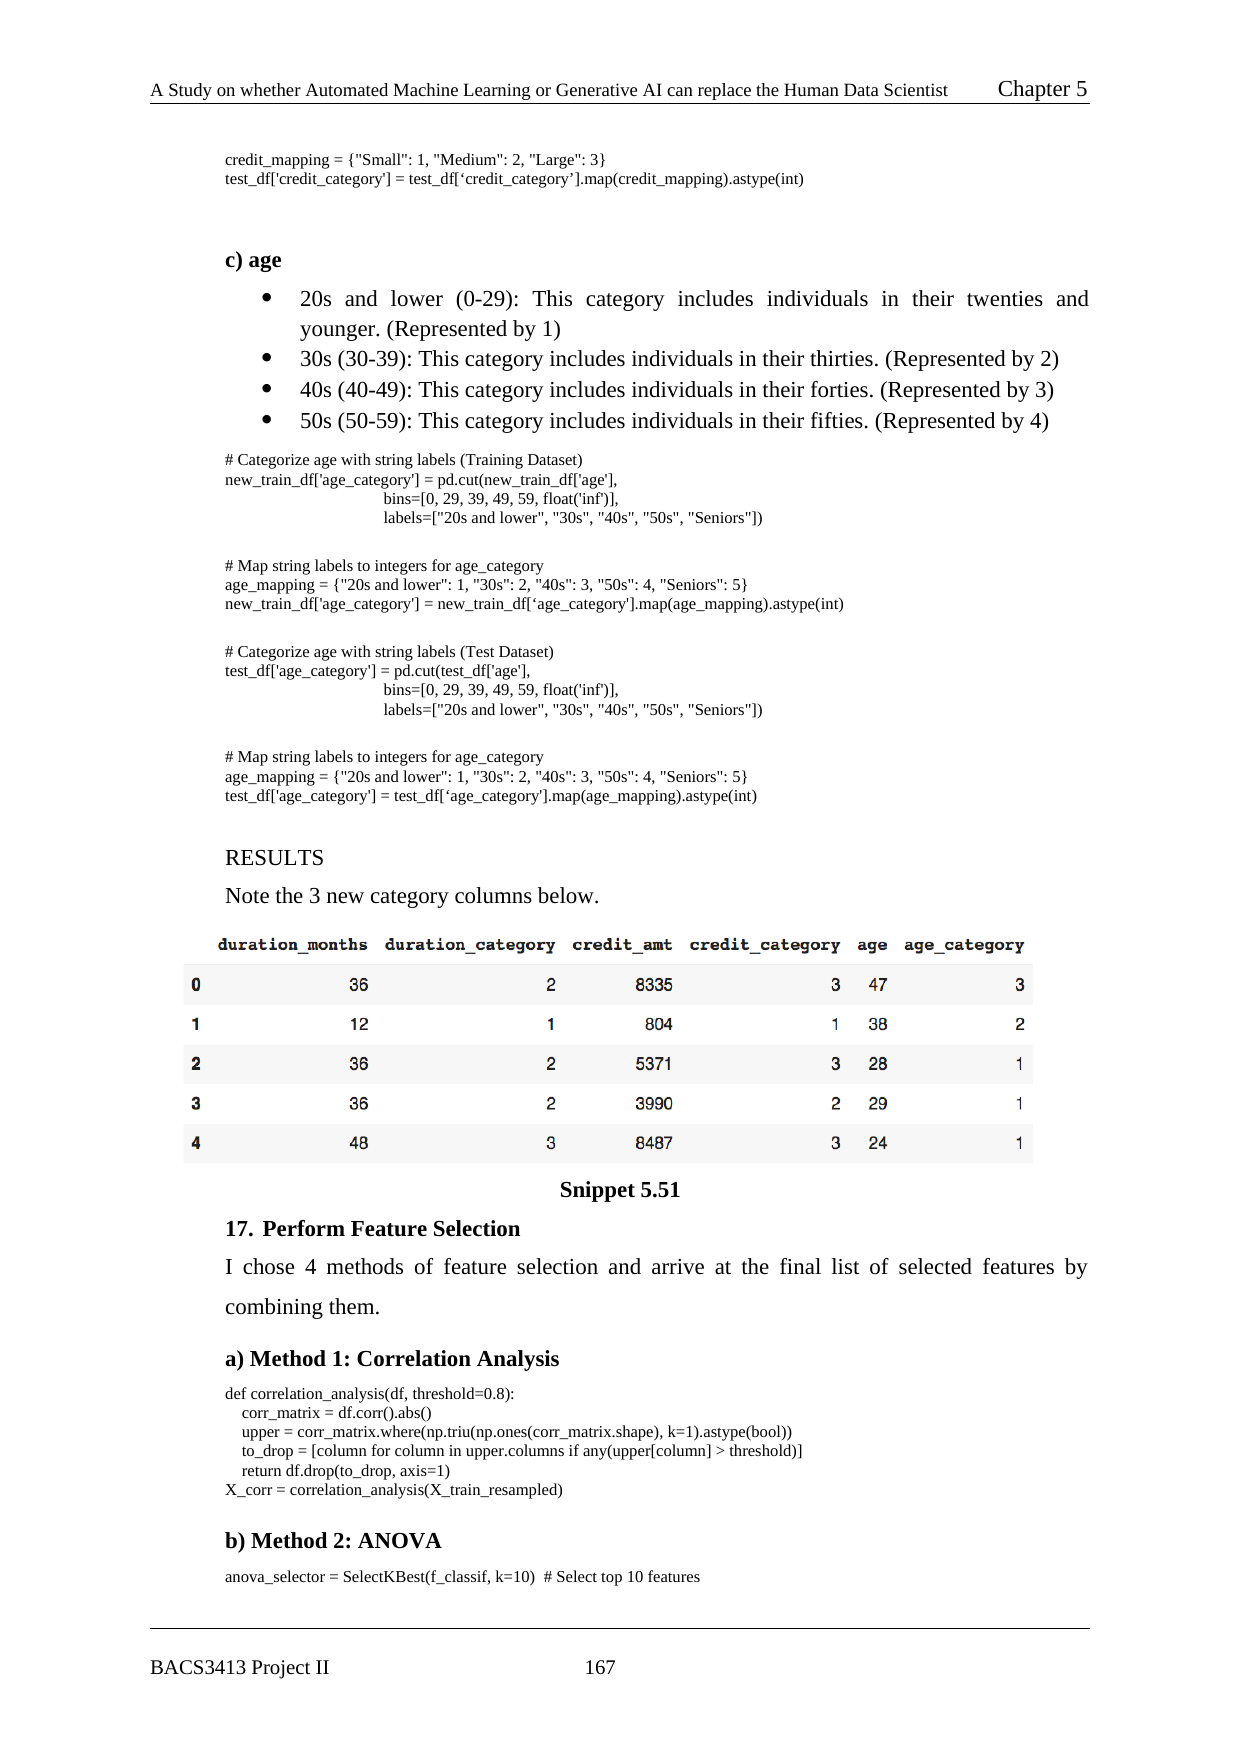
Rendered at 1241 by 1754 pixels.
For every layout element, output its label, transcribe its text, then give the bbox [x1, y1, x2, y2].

text Note the 3 new category columns below. [150, 882, 1090, 909]
text c) age [225, 246, 1090, 272]
text new_train_df['age_category'] = pd.cut(new_train_df['age'], [225, 469, 1090, 488]
text return df.drop(to_drop, axis=1) [225, 1460, 1090, 1479]
text RESULTS [150, 844, 1090, 870]
list 50s (50-59): This category includes individuals in their fifties. (Represented by 4) [262, 407, 1090, 434]
text I chose 4 methods of feature selection and arrive at the final list of selected features by combining them. [225, 1253, 1090, 1319]
text X_corr = correlation_analysis(X_train_resampled) [225, 1479, 1090, 1499]
text bins=[0, 29, 39, 49, 59, float('inf')], [225, 488, 1090, 508]
text labels=["20s and lower", "30s", "40s", "50s", "Seniors"]) [225, 508, 1090, 527]
text age_mapping = {"20s and lower": 1, "30s": 2, "40s": 3, "50s": 4, "Seniors": 5} [225, 766, 1090, 786]
text test_df['age_category'] = pd.cut(test_df['age'], [225, 661, 1090, 680]
list Perform Feature Selection [225, 1214, 1090, 1241]
text a) Method 1: Correlation Analysis [225, 1345, 1090, 1371]
list 30s (30-39): This category includes individuals in their thirties. (Represented by 2) [262, 346, 1090, 372]
text test_df['credit_category'] = test_df[‘credit_category’].map(credit_mapping).astype(int) [225, 169, 1090, 188]
text upper = corr_matrix.where(np.triu(np.ones(corr_matrix.shape), k=1).astype(bool)) [225, 1422, 1090, 1441]
text test_df['age_category'] = test_df[‘age_category'].map(age_mapping).astype(int) [225, 786, 1090, 805]
text anova_selector = SelectKBest(f_classif, k=10) # Select top 10 features [225, 1566, 1090, 1586]
text Snippet 5.51 [150, 1176, 1090, 1202]
text corr_matrix = df.corr().abs() [225, 1403, 1090, 1422]
text to_drop = [column for column in upper.columns if any(upper[column] > threshold)] [225, 1441, 1090, 1460]
text age_mapping = {"20s and lower": 1, "30s": 2, "40s": 3, "50s": 4, "Seniors": 5} [225, 575, 1090, 594]
list 20s and lower (0-29): This category includes individuals in their twenties and younger. (Represented by 1) [262, 285, 1090, 342]
text # Map string labels to integers for age_category [225, 556, 1090, 575]
text credit_mapping = {"Small": 1, "Medium": 2, "Large": 3} [225, 150, 1090, 169]
list 40s (40-49): This category includes individuals in their forties. (Represented by 3) [262, 376, 1090, 403]
text def correlation_analysis(df, threshold=0.8): [225, 1384, 1090, 1403]
picture [176, 921, 1064, 1164]
text # Categorize age with string labels (Test Dataset) [225, 642, 1090, 661]
text bins=[0, 29, 39, 49, 59, float('inf')], [225, 680, 1090, 699]
text labels=["20s and lower", "30s", "40s", "50s", "Seniors"]) [225, 699, 1090, 718]
text new_train_df['age_category'] = new_train_df[‘age_category'].map(age_mapping).astype(int) [225, 594, 1090, 613]
text # Map string labels to integers for age_category [225, 747, 1090, 766]
text # Categorize age with string labels (Training Dataset) [225, 450, 1090, 469]
text b) Method 2: ANOVA [225, 1527, 1090, 1554]
